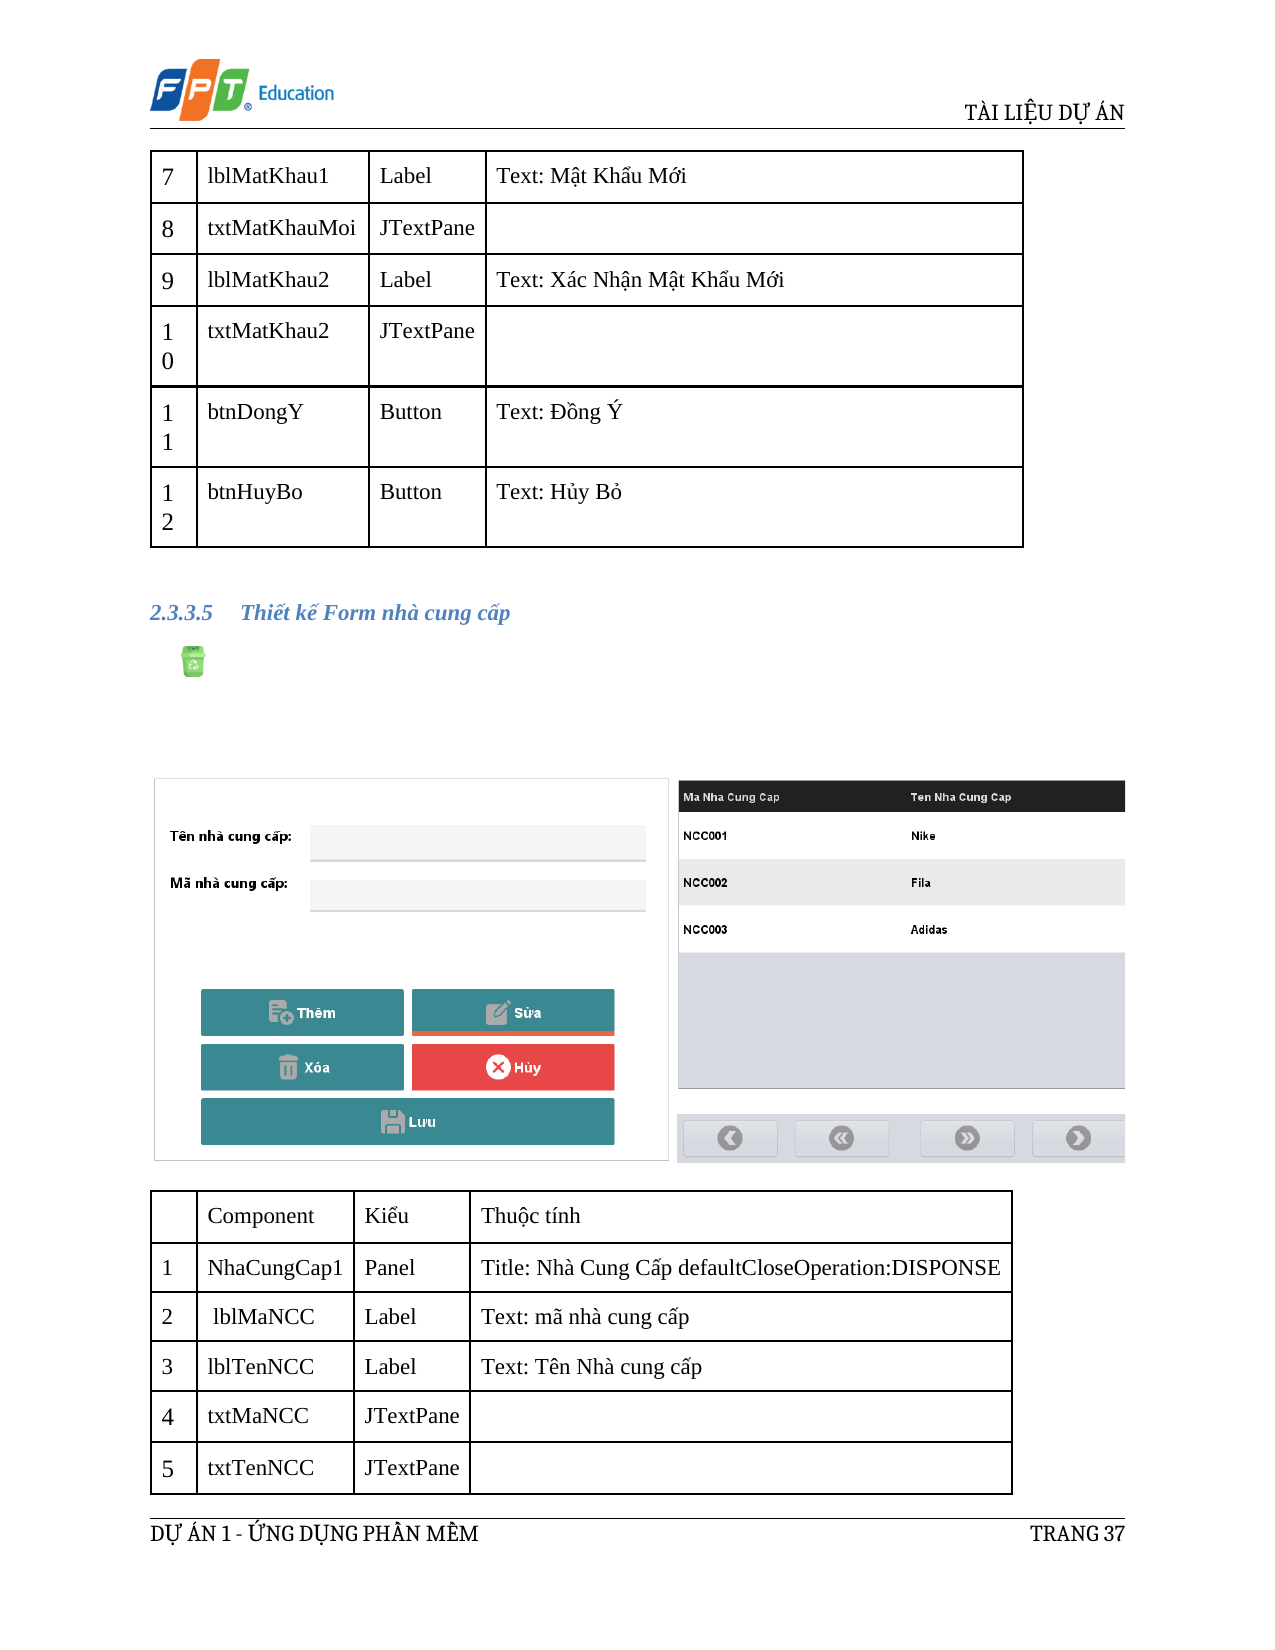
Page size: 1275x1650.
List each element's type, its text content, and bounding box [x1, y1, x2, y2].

table_cell JTextPane [370, 307, 485, 385]
table_cell Text: mã nhà cung cấp [471, 1293, 1011, 1340]
table_cell Button [370, 468, 485, 546]
table_cell [471, 1392, 1011, 1441]
table_cell 11 [152, 388, 196, 466]
table_cell Label [370, 152, 485, 202]
table_cell Title: Nhà Cung Cấp defaultCloseOperation:DISPONSE [471, 1244, 1011, 1291]
table_cell Text: Xác Nhận Mật Khẩu Mới [487, 255, 1022, 305]
table_cell Text: Hủy Bỏ [487, 468, 1022, 546]
table_cell txtMaNCC [198, 1392, 353, 1441]
picture [150, 59, 336, 121]
table_cell txtMatKhau2 [198, 307, 368, 385]
table_header Thuộc tính [471, 1192, 1011, 1242]
table_cell Button [370, 388, 485, 466]
table_cell 2 [152, 1293, 196, 1340]
table_cell 5 [152, 1443, 196, 1493]
table_cell 1 [152, 1244, 196, 1291]
picture [150, 629, 1125, 1165]
table_cell Panel [355, 1244, 469, 1291]
table_header [152, 1192, 196, 1242]
table_cell txtTenNCC [198, 1443, 353, 1493]
table_cell Text: Đồng Ý [487, 388, 1022, 466]
subtitle Thiết kế Form nhà cung cấp [150, 599, 1125, 626]
table_cell 8 [152, 204, 196, 253]
table_cell JTextPane [370, 204, 485, 253]
table_cell Label [355, 1293, 469, 1340]
table_cell lblTenNCC [198, 1342, 353, 1389]
table_cell [487, 307, 1022, 385]
table_cell Label [355, 1342, 469, 1389]
table_cell 3 [152, 1342, 196, 1389]
table_cell lblMatKhau2 [198, 255, 368, 305]
table_cell JTextPane [355, 1392, 469, 1441]
table_cell txtMatKhauMoi [198, 204, 368, 253]
table_cell JTextPane [355, 1443, 469, 1493]
table_header Kiểu [355, 1192, 469, 1242]
table_header Component [198, 1192, 353, 1242]
table_cell 12 [152, 468, 196, 546]
table_cell lblMaNCC [198, 1293, 353, 1340]
table_cell btnDongY [198, 388, 368, 466]
table_cell Label [370, 255, 485, 305]
table_cell lblMatKhau1 [198, 152, 368, 202]
table_cell NhaCungCap1 [198, 1244, 353, 1291]
table_cell [471, 1443, 1011, 1493]
table_cell [487, 204, 1022, 253]
table_cell Text: Tên Nhà cung cấp [471, 1342, 1011, 1389]
table_cell 9 [152, 255, 196, 305]
table_cell 4 [152, 1392, 196, 1441]
table_cell 10 [152, 307, 196, 385]
table_cell Text: Mật Khẩu Mới [487, 152, 1022, 202]
table_cell 7 [152, 152, 196, 202]
table_cell btnHuyBo [198, 468, 368, 546]
